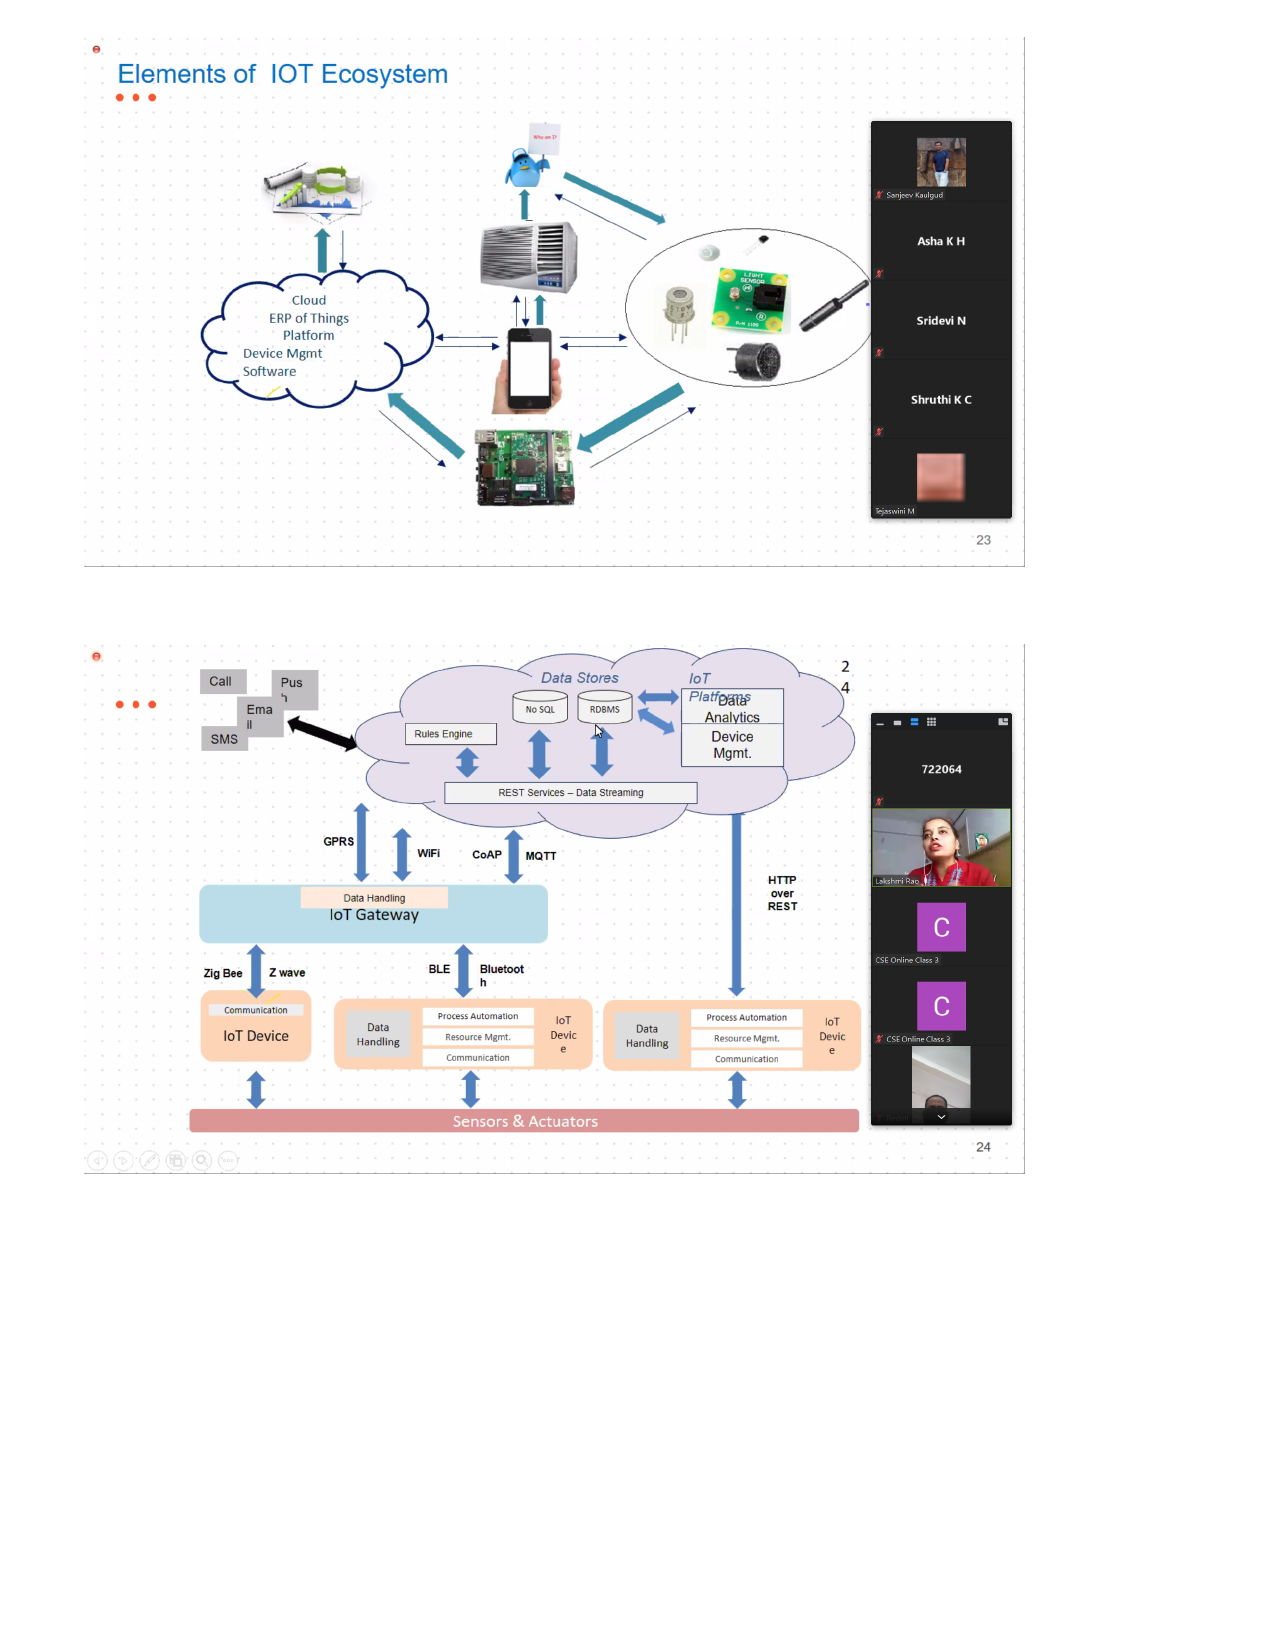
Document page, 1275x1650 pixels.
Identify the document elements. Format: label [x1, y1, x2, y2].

picture [84, 644, 1025, 1174]
picture [84, 37, 1025, 567]
